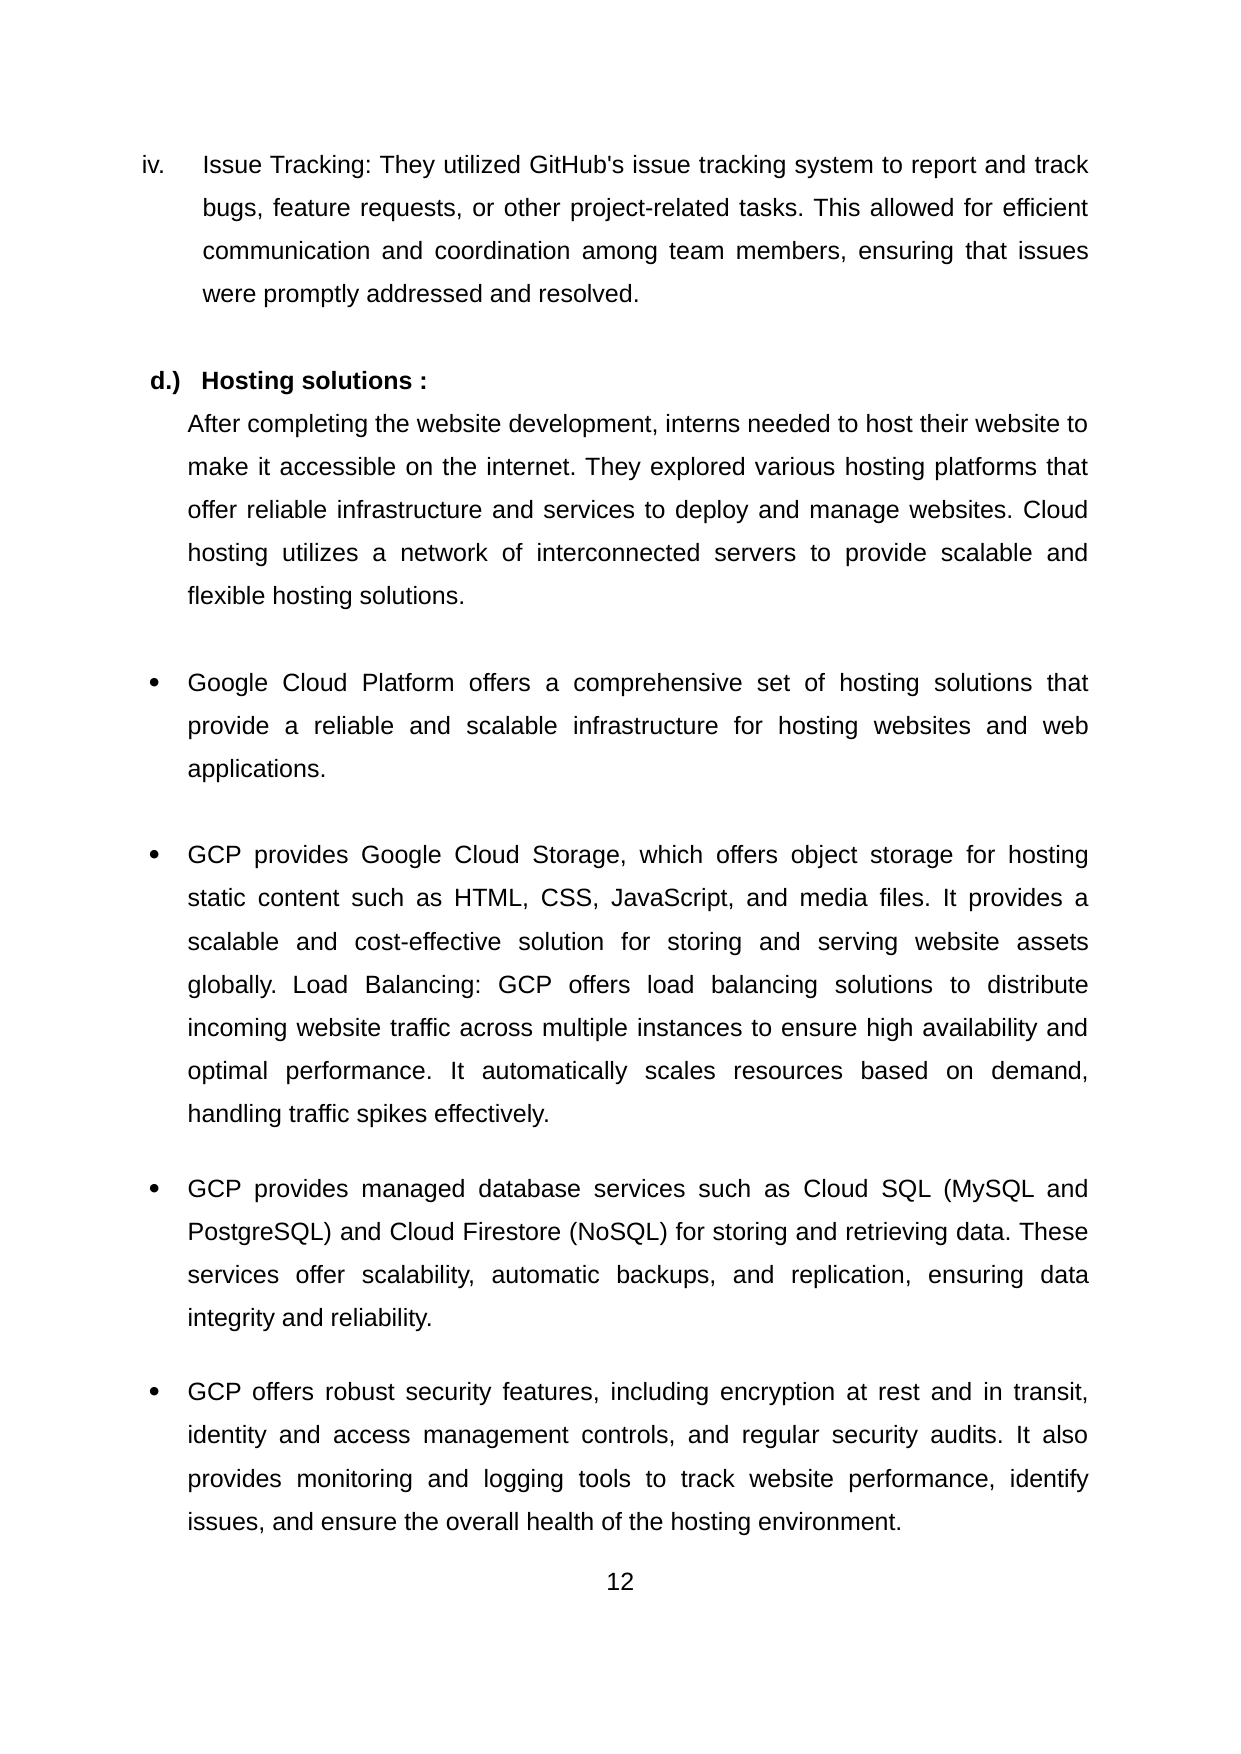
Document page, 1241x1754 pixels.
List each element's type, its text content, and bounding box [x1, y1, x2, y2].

list Google Cloud Platform offers a comprehensive set of hosting solutions that provide a reliable and scalable infrastructure for hosting websites and web applications. [150, 667, 1090, 783]
list Issue Tracking: They utilized GitHub's issue tracking system to report and track bugs, feature requests, or other project-related tasks. This allowed for efficient communication and coordination among team members, ensuring that issues were promptly addressed and resolved. [165, 150, 1090, 308]
list Hosting solutions : [150, 366, 1090, 394]
list GCP provides managed database services such as Cloud SQL (MySQL and PostgreSQL) and Cloud Firestore (NoSQL) for storing and retrieving data. These services offer scalability, automatic backups, and replication, ensuring data integrity and reliability. [150, 1173, 1090, 1332]
list GCP provides Google Cloud Storage, which offers object storage for hosting static content such as HTML, CSS, JavaScript, and media files. It provides a scalable and cost-effective solution for storing and serving website assets globally. Load Balancing: GCP offers load balancing solutions to distribute incoming website traffic across multiple instances to ensure high availability and optimal performance. It automatically scales resources based on demand, handling traffic spikes effectively. [150, 840, 1090, 1128]
list After completing the website development, interns needed to host their website to make it accessible on the internet. They explored various hosting platforms that offer reliable infrastructure and services to deploy and manage websites. Cloud hosting utilizes a network of interconnected servers to provide scalable and flexible hosting solutions. [187, 409, 1090, 610]
text 12 [150, 1566, 1090, 1595]
list GCP offers robust security features, including encryption at rest and in transit, identity and access management controls, and regular security audits. It also provides monitoring and logging tools to track website performance, identify issues, and ensure the overall health of the hosting environment. [150, 1377, 1090, 1535]
